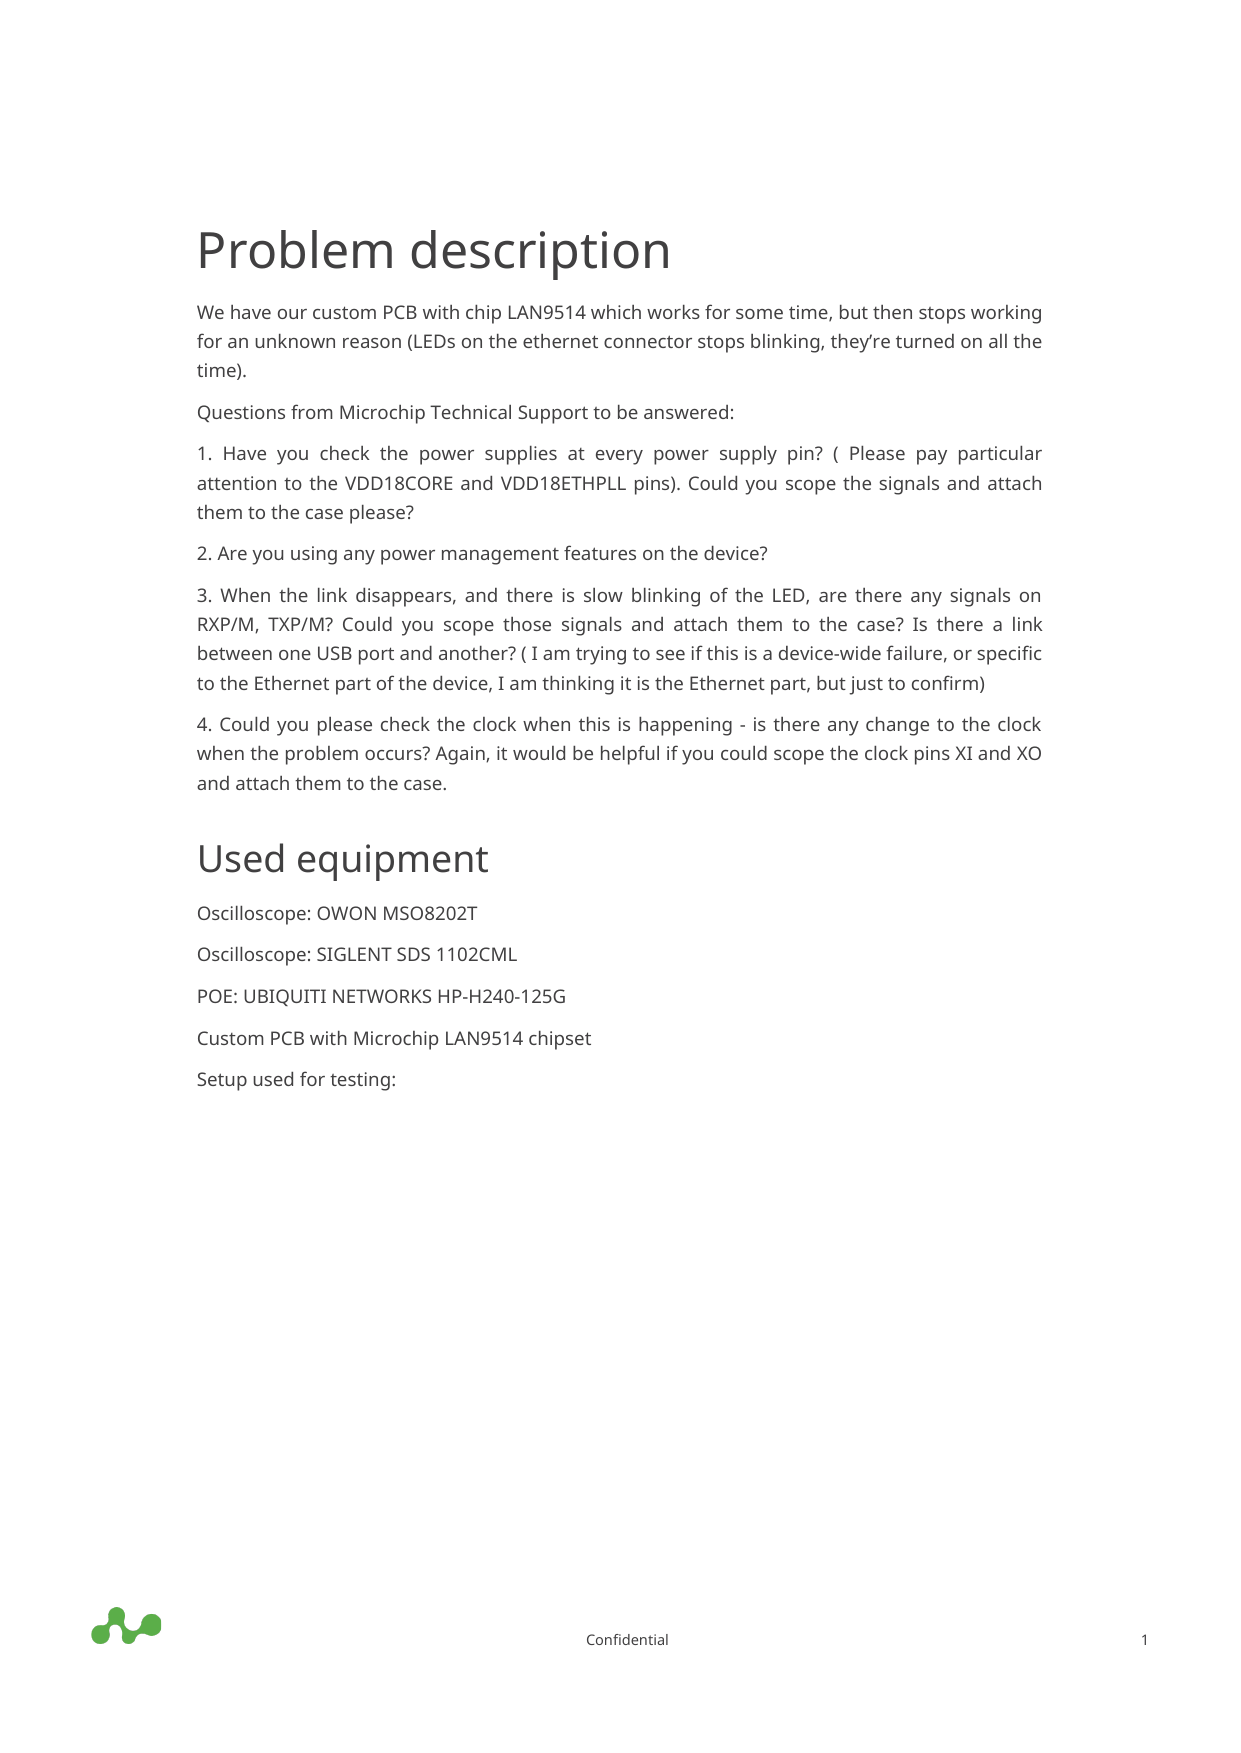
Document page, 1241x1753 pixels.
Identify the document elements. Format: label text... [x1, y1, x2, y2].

text Setup used for testing: [197, 1063, 1043, 1092]
text Used equipment [197, 833, 1043, 884]
text Custom PCB with Microchip LAN9514 chipset [197, 1021, 1043, 1051]
text Oscilloscope: OWON MSO8202T [197, 896, 1043, 926]
text 4. Could you please check the clock when this is happening - is there any change to the clock when the problem occurs? Again, it would be helpful if you could scope the clock pins XI and XO and attach them to the case. [197, 708, 1043, 795]
text 1. Have you check the power supplies at every power supply pin? ( Please pay particular attention to the VDD18CORE and VDD18ETHPLL pins). Could you scope the signals and attach them to the case please? [197, 437, 1043, 524]
text We have our custom PCB with chip LAN9514 which works for some time, but then stops working for an unknown reason (LEDs on the ethernet connector stops blinking, they’re turned on all the time). [197, 295, 1043, 383]
text Problem description [197, 215, 1043, 283]
text 2. Are you using any power management features on the device? [197, 537, 1043, 566]
text Oscilloscope: SIGLENT SDS 1102CML [197, 938, 1043, 967]
text Questions from Microchip Technical Support to be answered: [197, 395, 1043, 424]
text POE: UBIQUITI NETWORKS HP-H240-125G [197, 980, 1043, 1009]
text 3. When the link disappears, and there is slow blinking of the LED, are there any signals on RXP/M, TXP/M? Could you scope those signals and attach them to the case? Is there a link between one USB port and another? ( I am trying to see if this is a device-wide failure, or specific to the Ethernet part of the device, I am thinking it is the Ethernet part, but just to confirm) [197, 579, 1043, 695]
